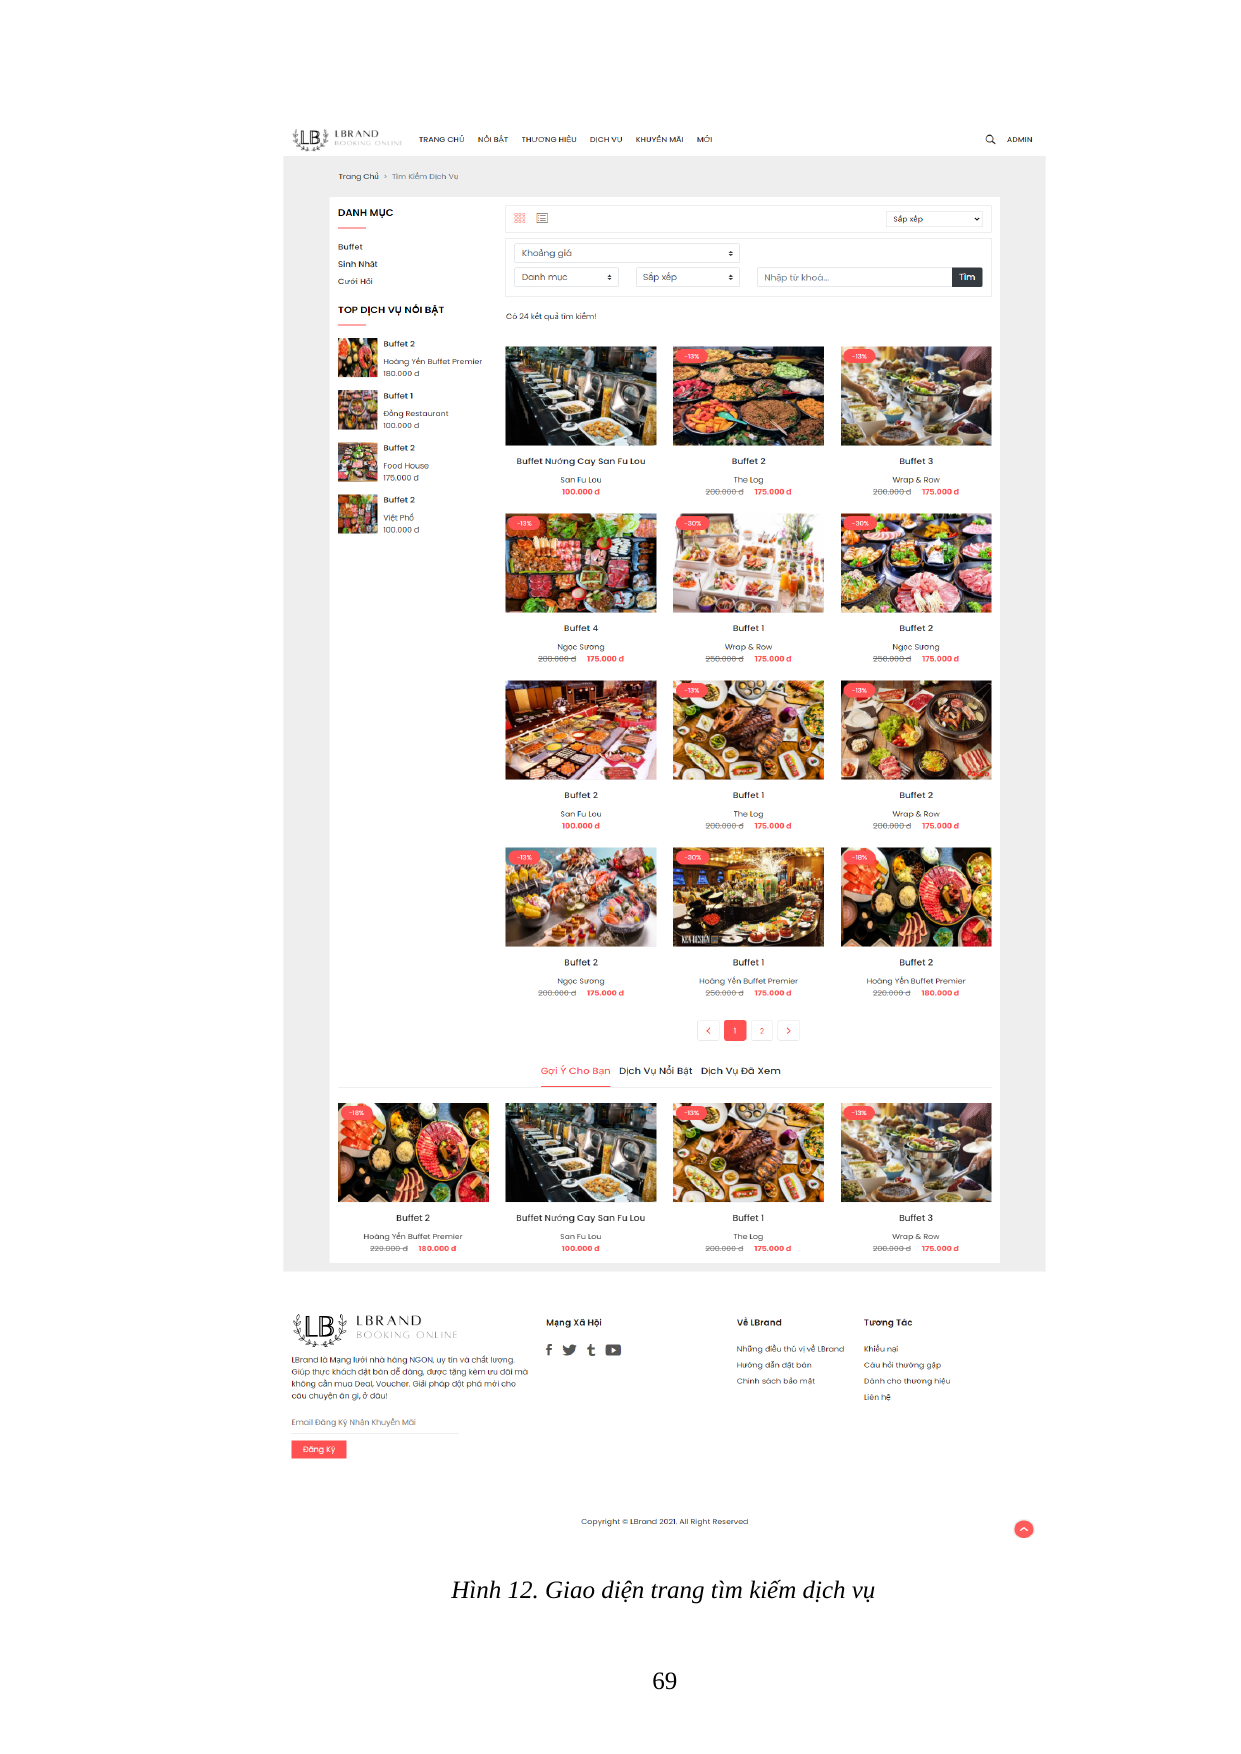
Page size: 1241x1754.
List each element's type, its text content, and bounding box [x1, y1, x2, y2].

picture [283, 123, 1046, 1538]
